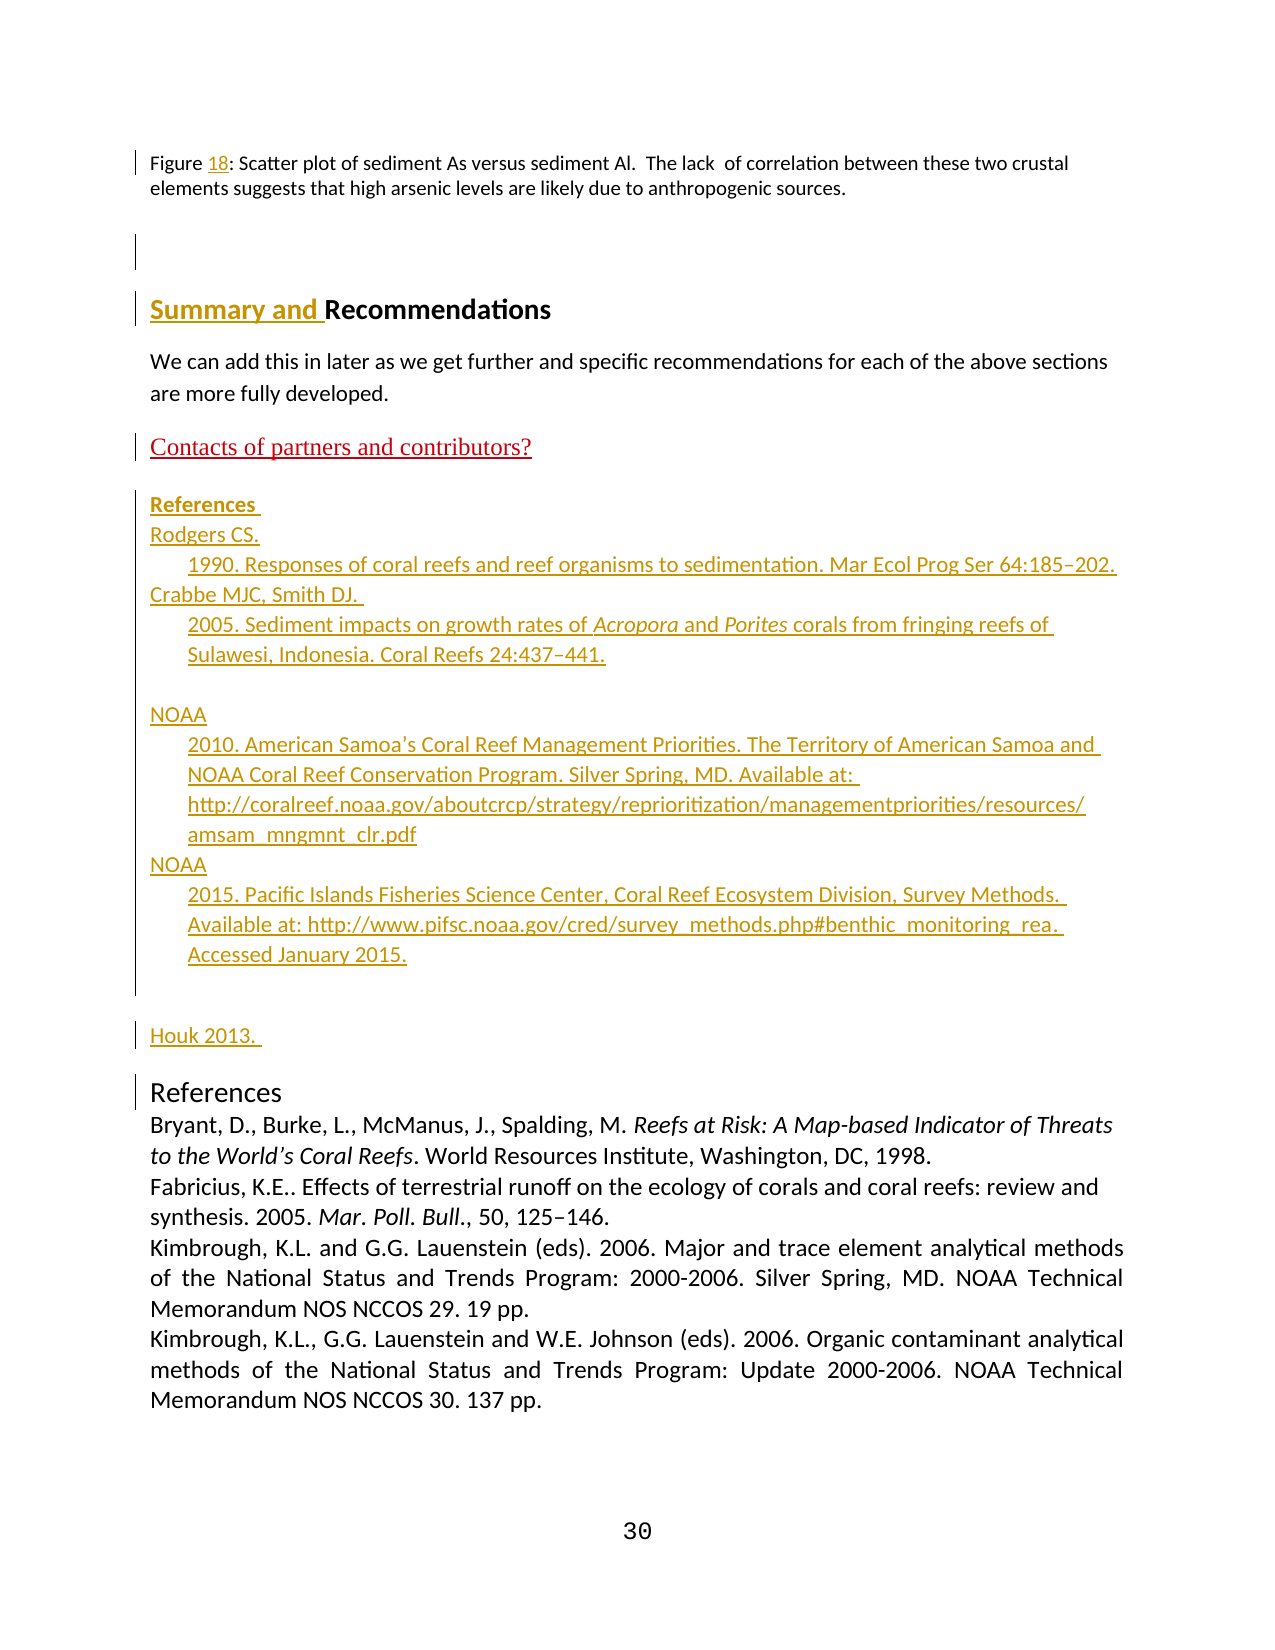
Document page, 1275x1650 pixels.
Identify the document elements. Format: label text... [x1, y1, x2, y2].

text Kimbrough, K.L., G.G. Lauenstein and W.E. Johnson (eds). 2006. Organic contaminant analytical methods of the National Status and Trends Program: Update 2000-2006. NOAA Technical Memorandum NOS NCCOS 30. 137 pp. [150, 1323, 1125, 1415]
text References [150, 1074, 1125, 1110]
text We can add this in later as we get further and specific recommendations for each of the above sections are more fully developed. [150, 347, 1125, 407]
text Figure : Scatter plot of sediment As versus sediment Al. The lack of correlation between these two crustal elements suggests that high arsenic levels are likely due to anthropogenic sources. [150, 150, 1125, 201]
text Fabricius, K.E.. Effects of terrestrial runoff on the ecology of corals and coral reefs: review and synthesis. 2005. Mar. Poll. Bull., 50, 125–146. [150, 1171, 1125, 1232]
text Kimbrough, K.L. and G.G. Lauenstein (eds). 2006. Major and trace element analytical methods of the National Status and Trends Program: 2000-2006. Silver Spring, MD. NOAA Technical Memorandum NOS NCCOS 29. 19 pp. [150, 1232, 1125, 1323]
text Recommendations [150, 291, 1125, 326]
text Bryant, D., Burke, L., McManus, J., Spalding, M. Reefs at Risk: A Map-based Indicator of Threats to the World’s Coral Reefs. World Resources Institute, Washington, DC, 1998. [150, 1110, 1125, 1171]
